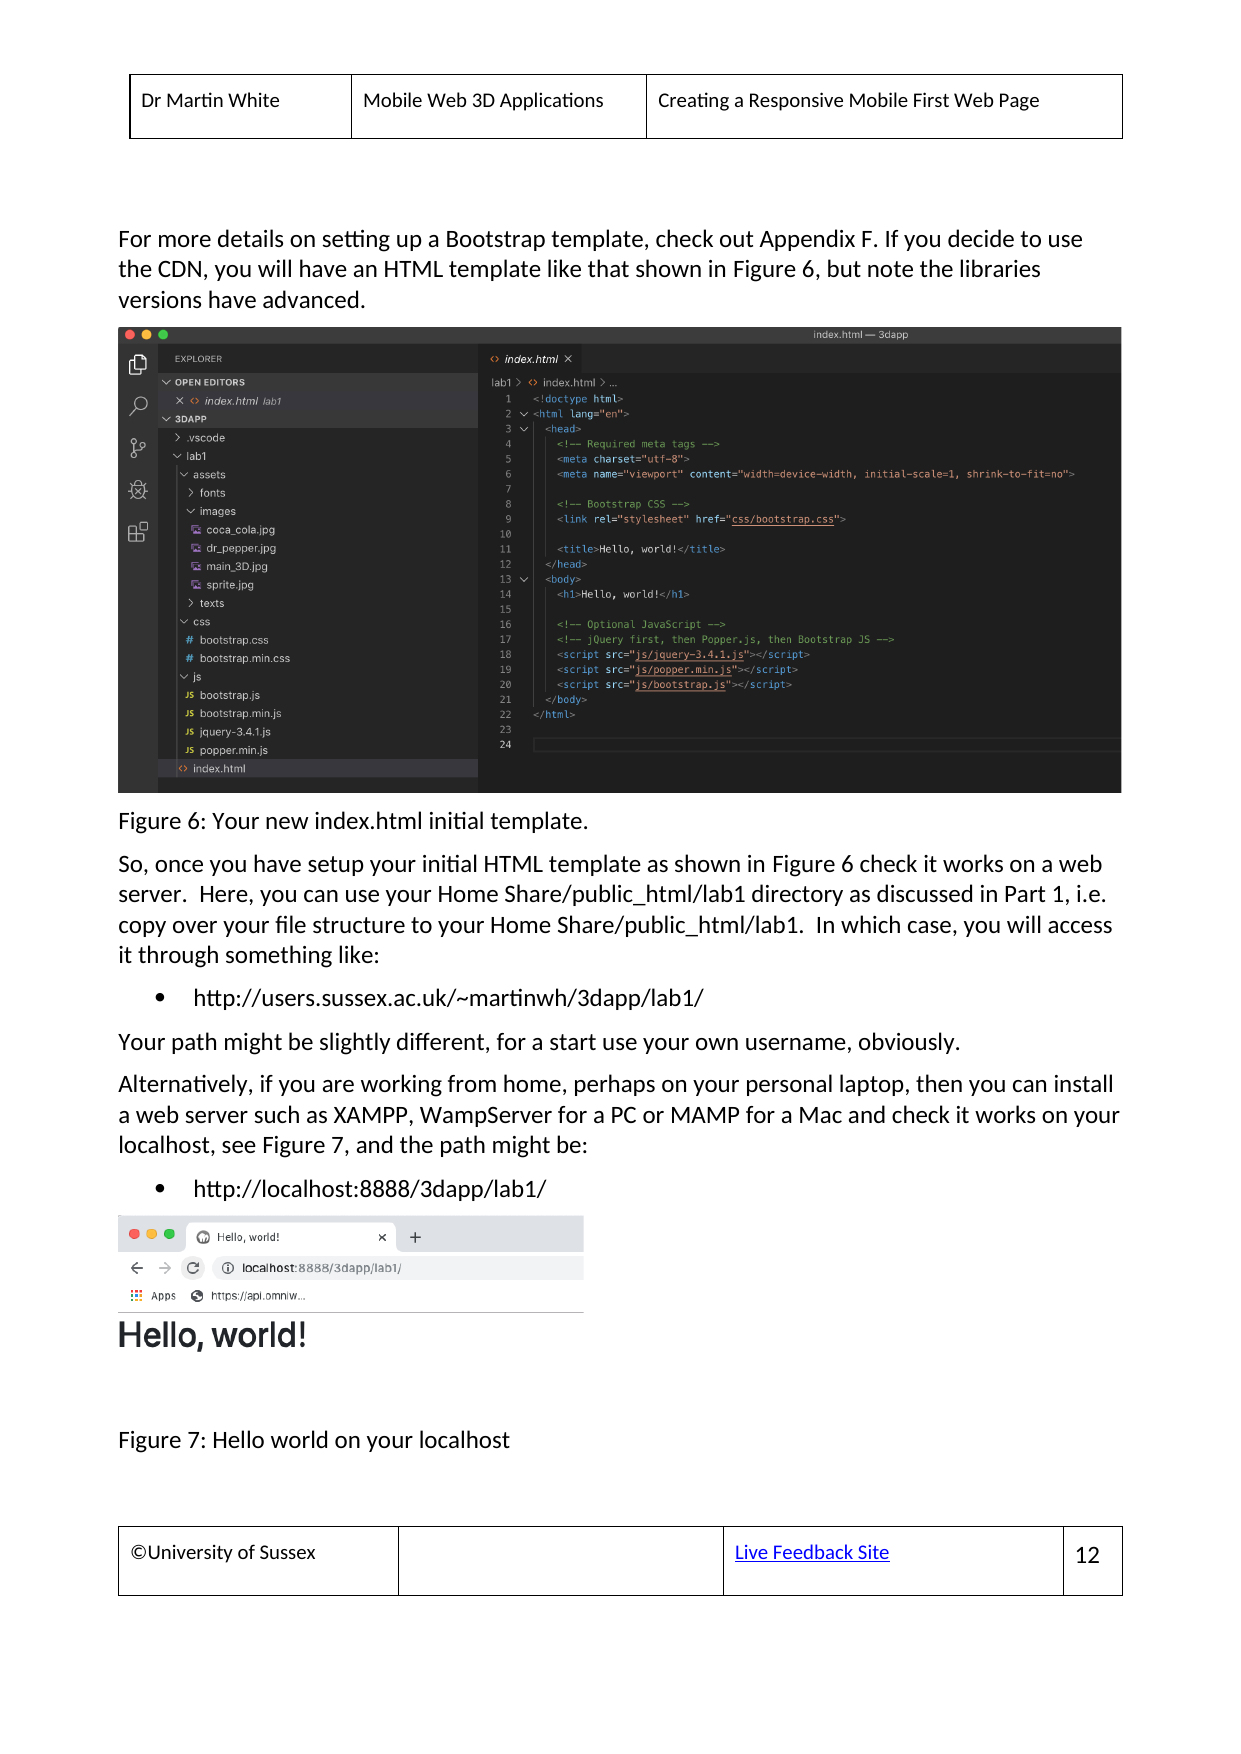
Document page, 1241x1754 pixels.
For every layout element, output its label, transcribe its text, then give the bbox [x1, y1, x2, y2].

text So, once you have setup your initial HTML template as shown in Figure 6 check it works on a web server. Here, you can use your Home Share/public_html/lab1 directory as discussed in Part 1, i.e. copy over your file structure to your Home Share/public_html/lab1. In which case, you will access it through something like: [118, 848, 1122, 970]
picture [118, 1215, 584, 1412]
text Your path might be slightly different, for a start use your own username, obviously. [118, 1026, 1122, 1056]
picture [118, 327, 1122, 793]
text Alternatively, if you are working from home, perhaps on your personal laptop, then you can install a web server such as XAMPP, WampServer for a PC or MAMP for a Mac and check it works on your localhost, see Figure 7, and the path might be: [118, 1069, 1122, 1160]
list http://users.sussex.ac.uk/~martinwh/3dapp/lab1/ [156, 983, 1122, 1013]
text Figure 7: Hello world on your localhost [118, 1424, 1122, 1455]
text For more details on setting up a Bootstrap template, check out Appendix F. If you decide to use the CDN, you will have an HTML template like that shown in Figure 6, but note the libraries versions have advanced. [118, 223, 1122, 314]
list http://localhost:8888/3dapp/lab1/ [156, 1173, 1122, 1203]
text Figure 6: Your new index.html initial template. [118, 805, 1122, 836]
